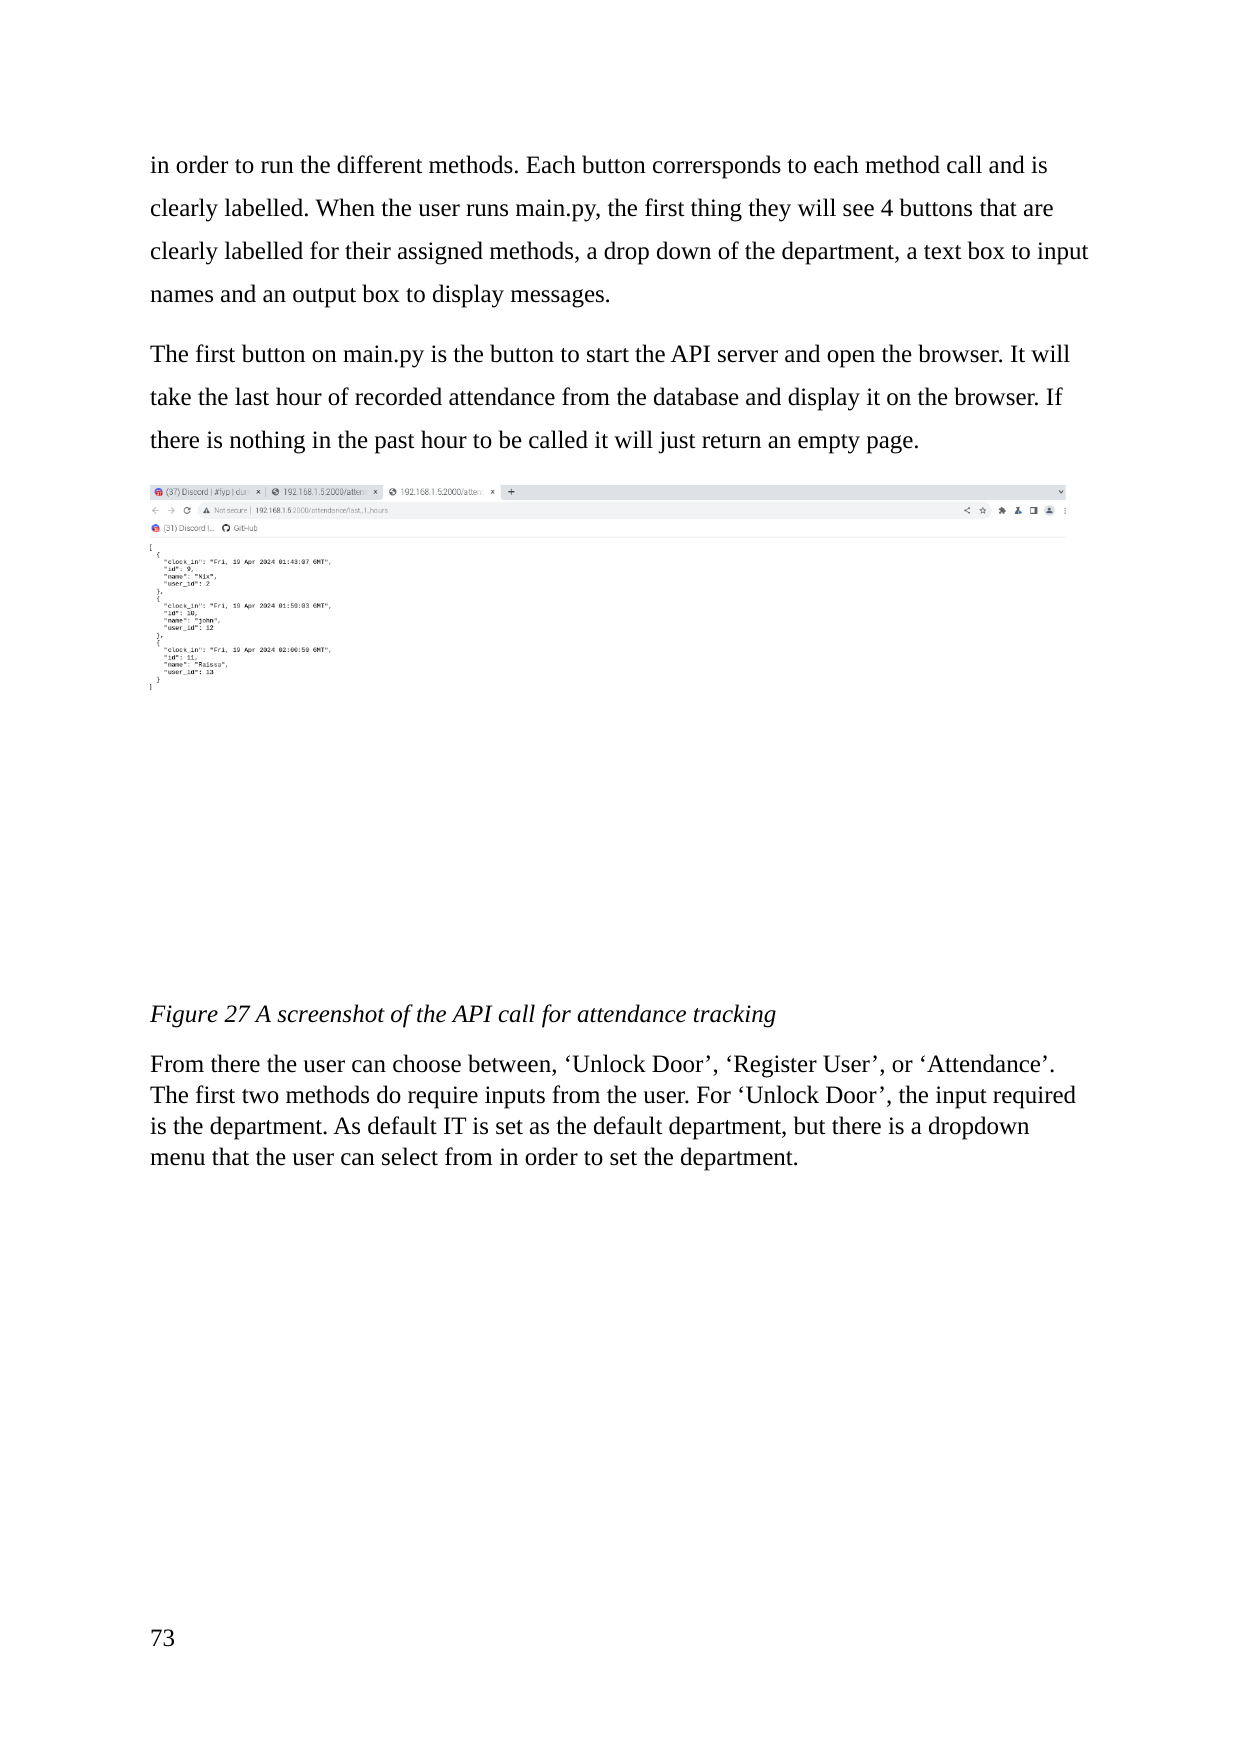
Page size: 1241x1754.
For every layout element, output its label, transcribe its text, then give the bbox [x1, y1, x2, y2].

text The first button on main.py is the button to start the API server and open the browser. It will take the last hour of recorded attendance from the database and display it on the browser. If there is nothing in the past hour to be called it will just return an empty page. [150, 339, 1090, 454]
picture [150, 485, 1066, 968]
text Figure 27 A screenshot of the API call for attendance tracking [150, 999, 1090, 1028]
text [150, 150, 1090, 308]
text From there the user can choose between, ‘Unlock Door’, ‘Register User’, or ‘Attendance’. The first two methods do require inputs from the user. For ‘Unlock Door’, the input required is the department. As default IT is set as the default department, but there is a dropdown menu that the user can select from in order to set the department. [150, 1049, 1090, 1171]
